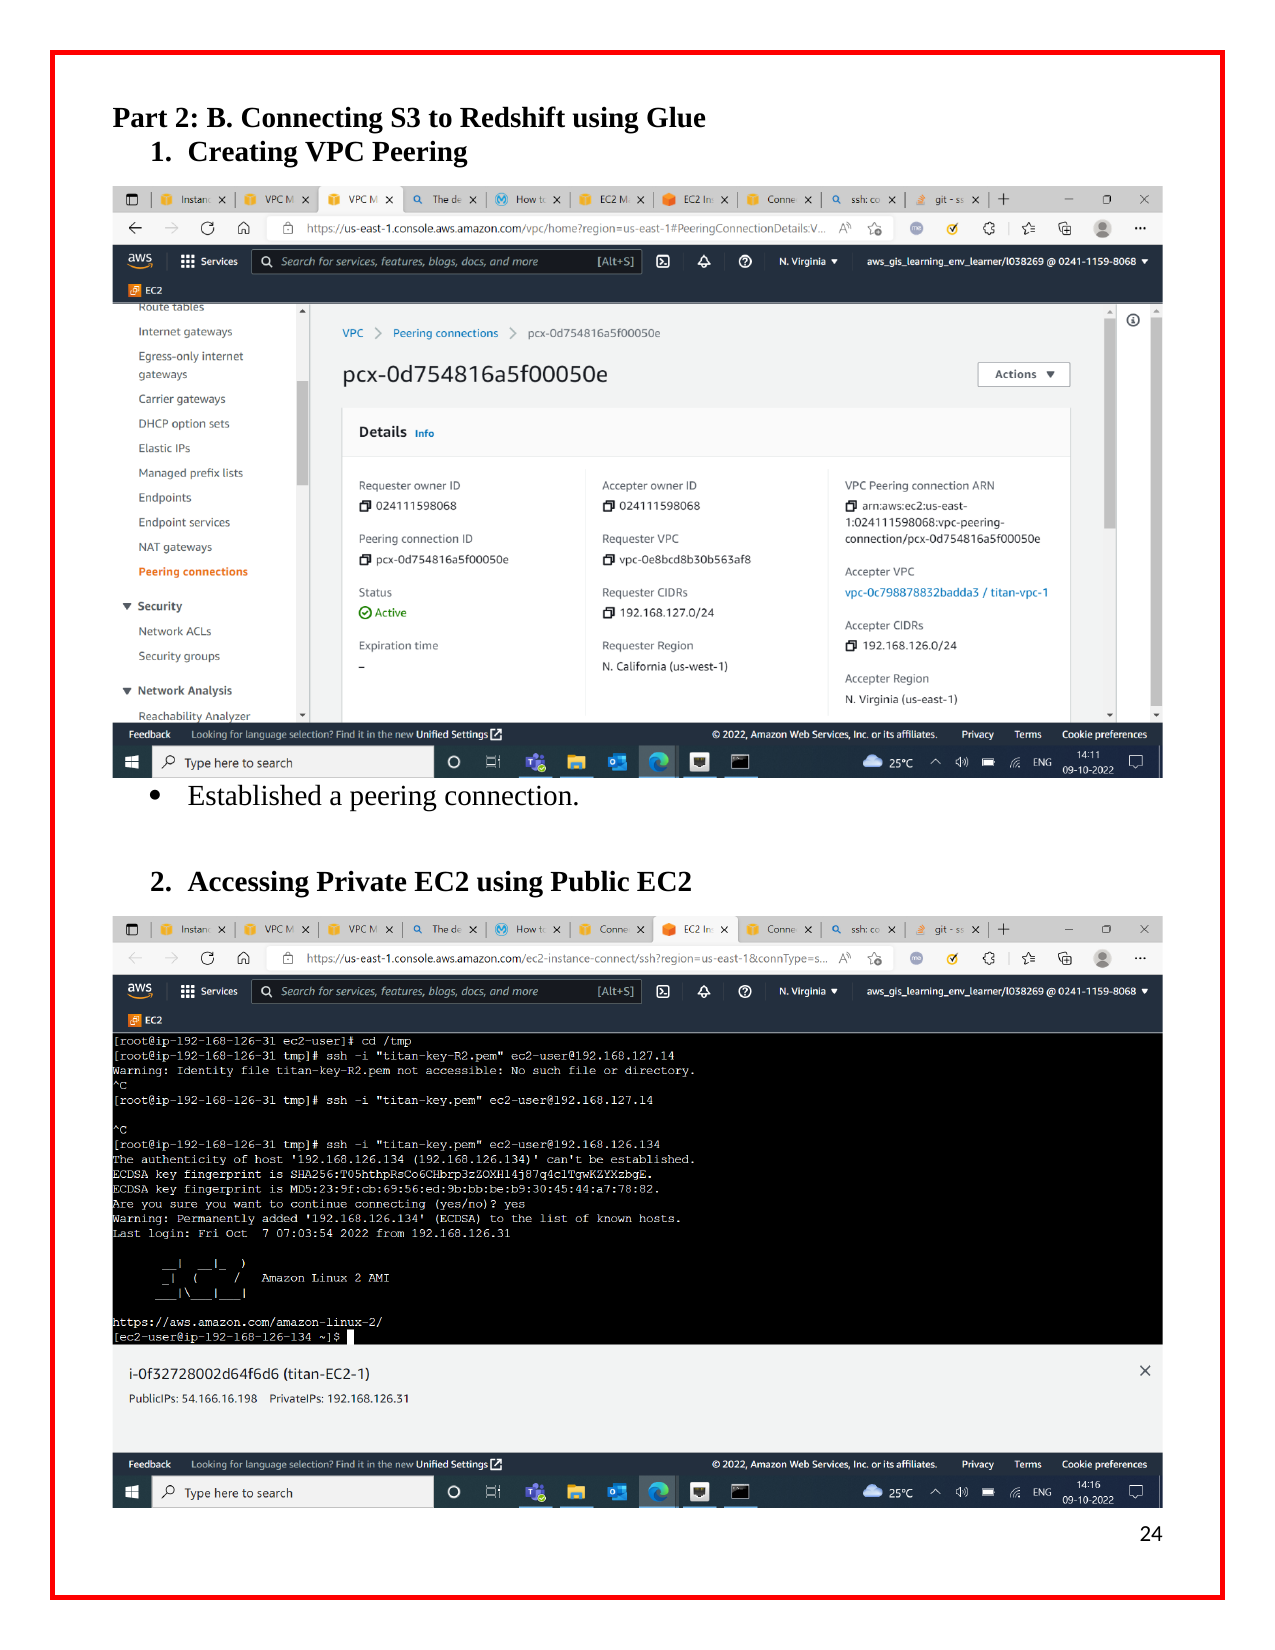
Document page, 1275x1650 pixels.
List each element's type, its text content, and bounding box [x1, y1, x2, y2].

list Established a peering connection. [150, 778, 1162, 811]
list Accessing Private EC2 using Public EC2 [150, 864, 1162, 898]
text Part 2: B. Connecting S3 to Redshift using Glue [112, 101, 1162, 134]
picture [112, 916, 1163, 1508]
picture [112, 186, 1163, 778]
list Creating VPC Peering [150, 134, 1162, 168]
